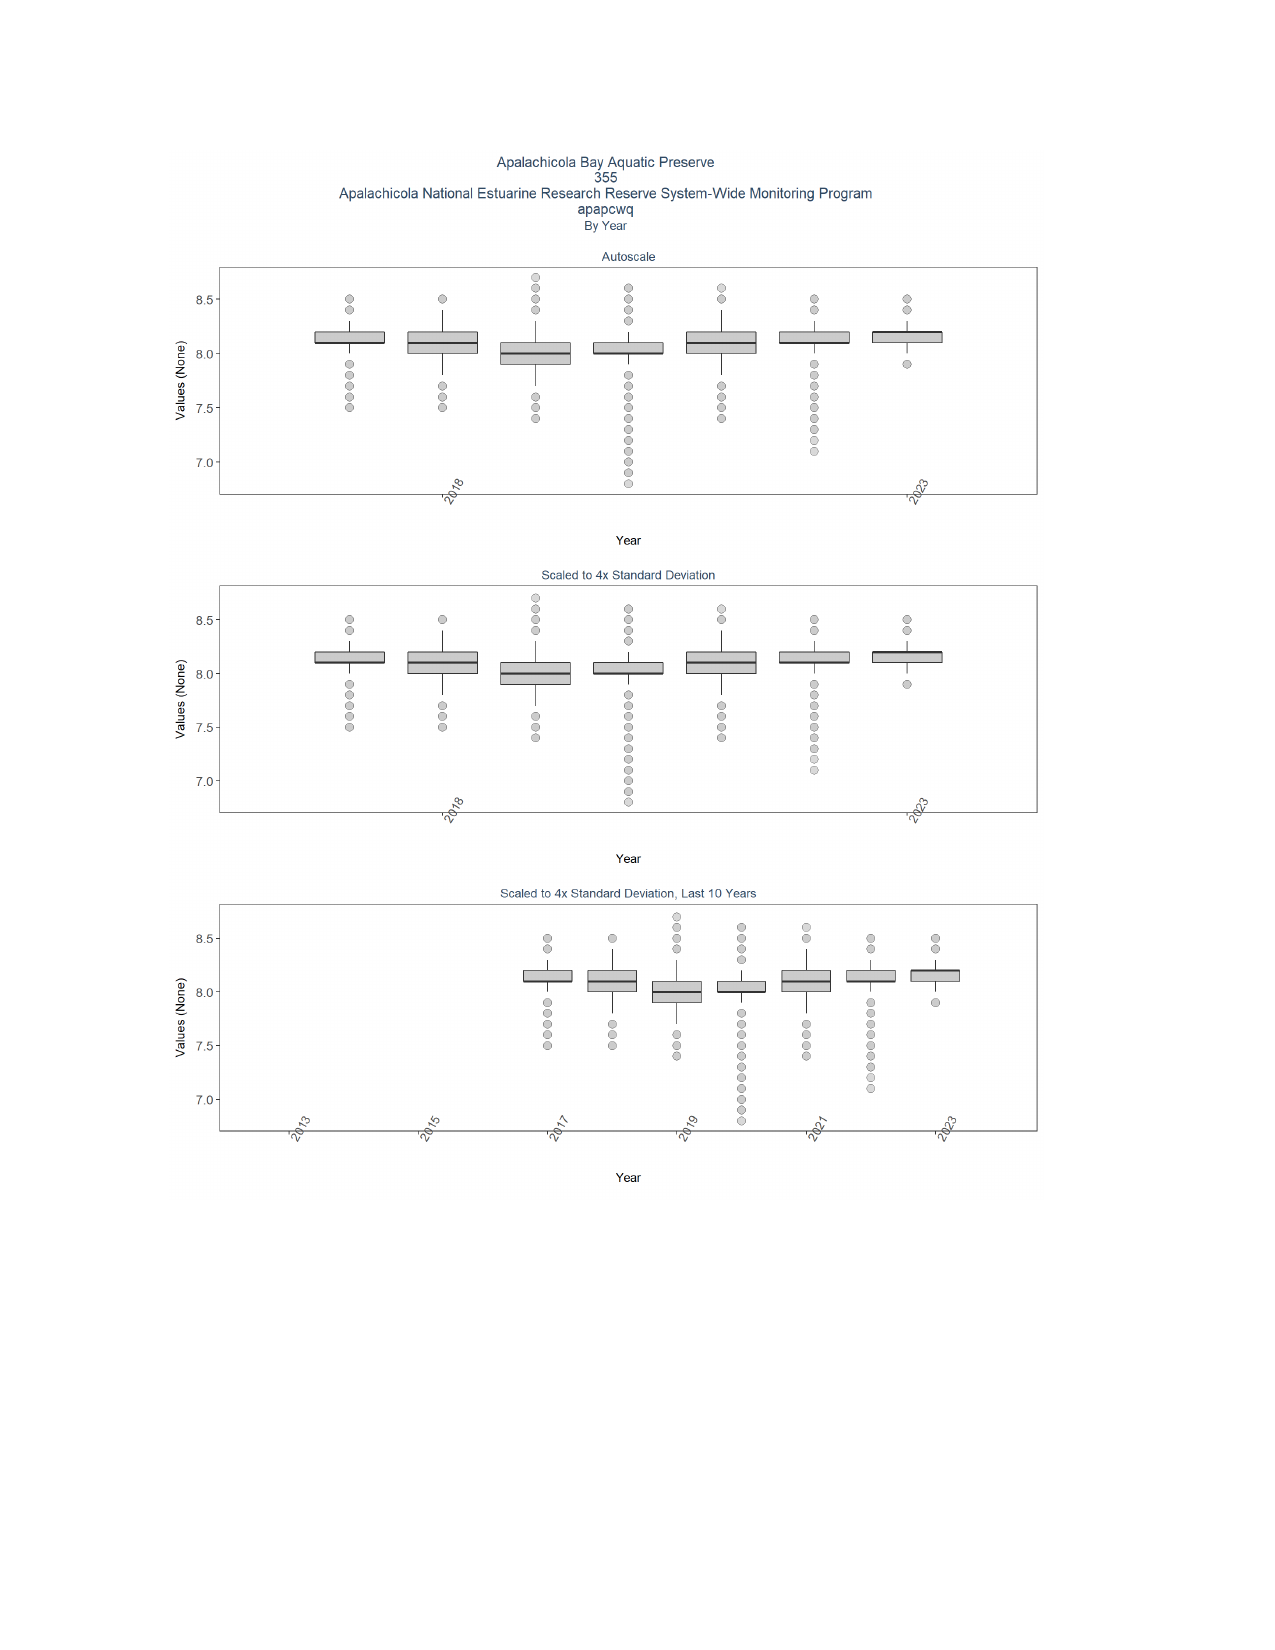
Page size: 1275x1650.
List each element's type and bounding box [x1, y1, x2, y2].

picture [168, 150, 1044, 1200]
